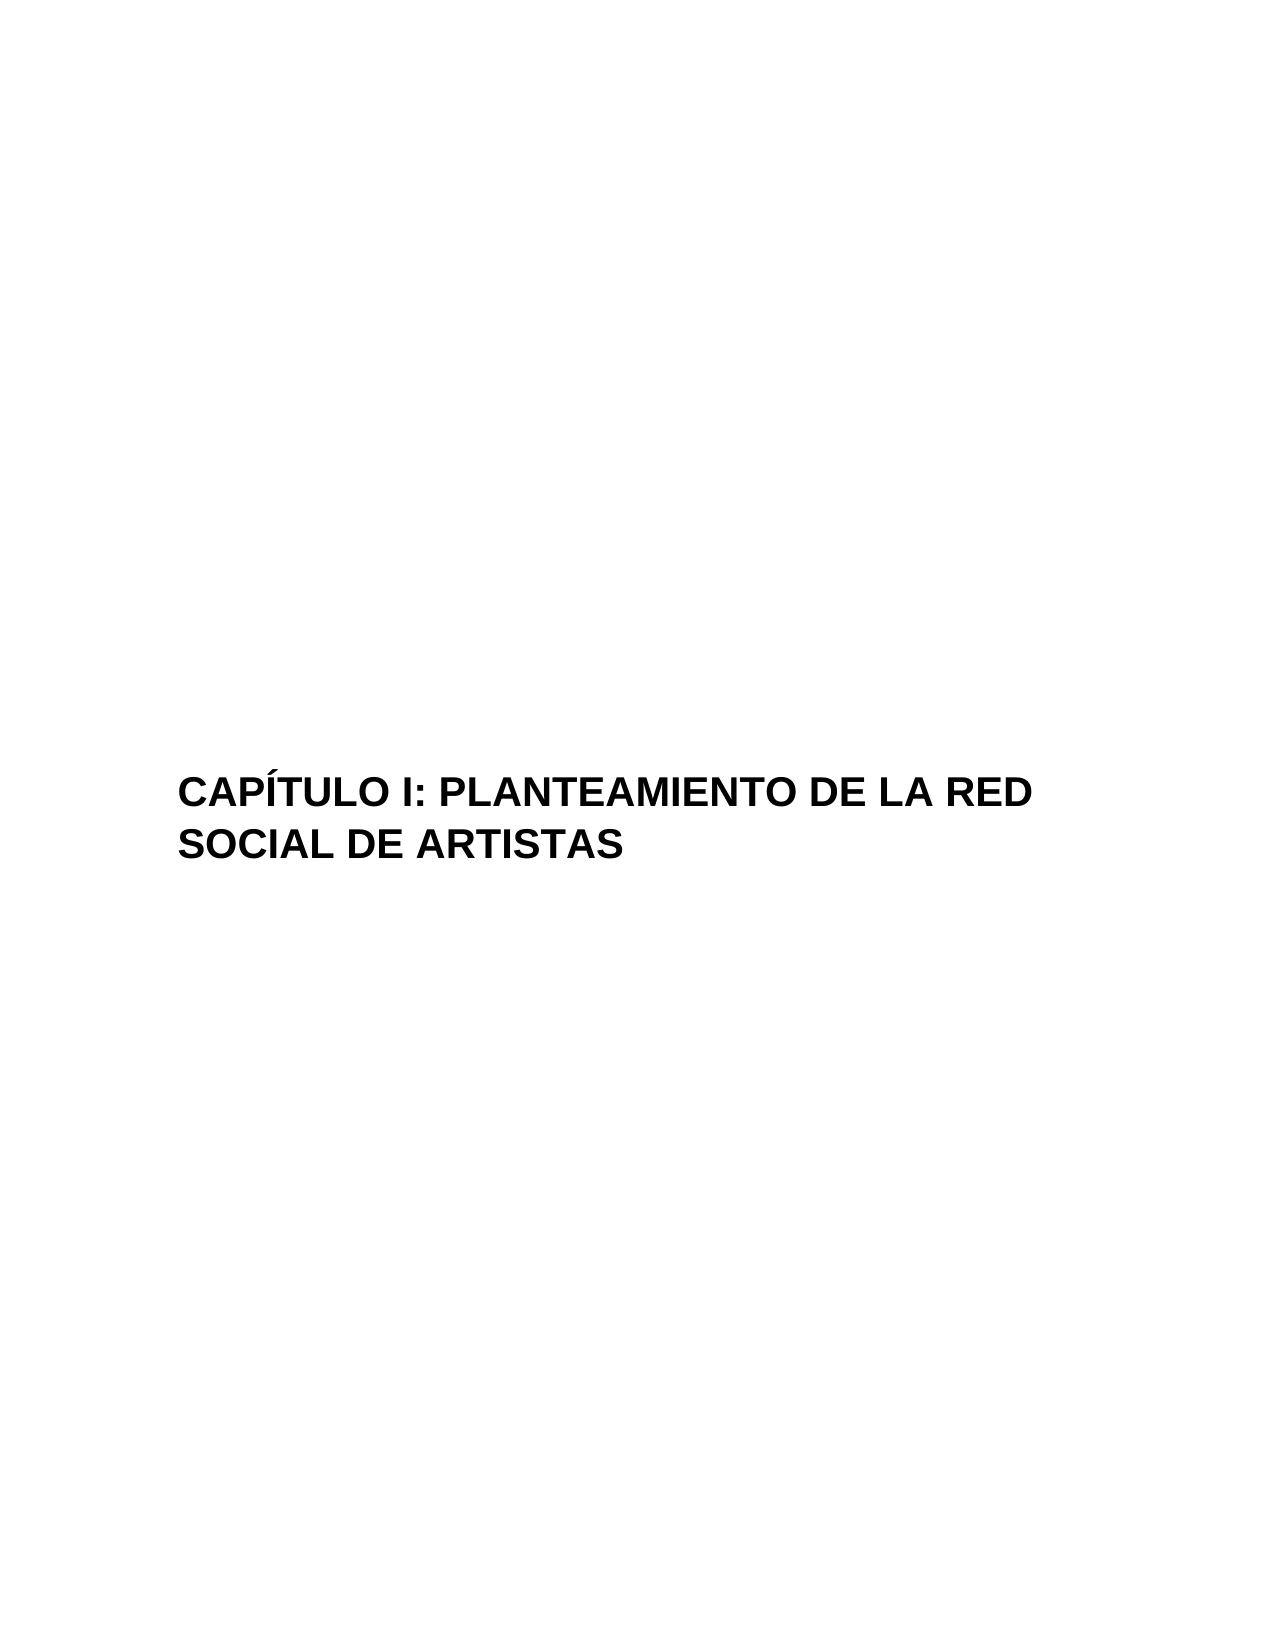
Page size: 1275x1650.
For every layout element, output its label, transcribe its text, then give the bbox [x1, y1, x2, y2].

text CAPÍTULO I: PLANTEAMIENTO DE LA RED SOCIAL DE ARTISTAS [177, 768, 1098, 867]
